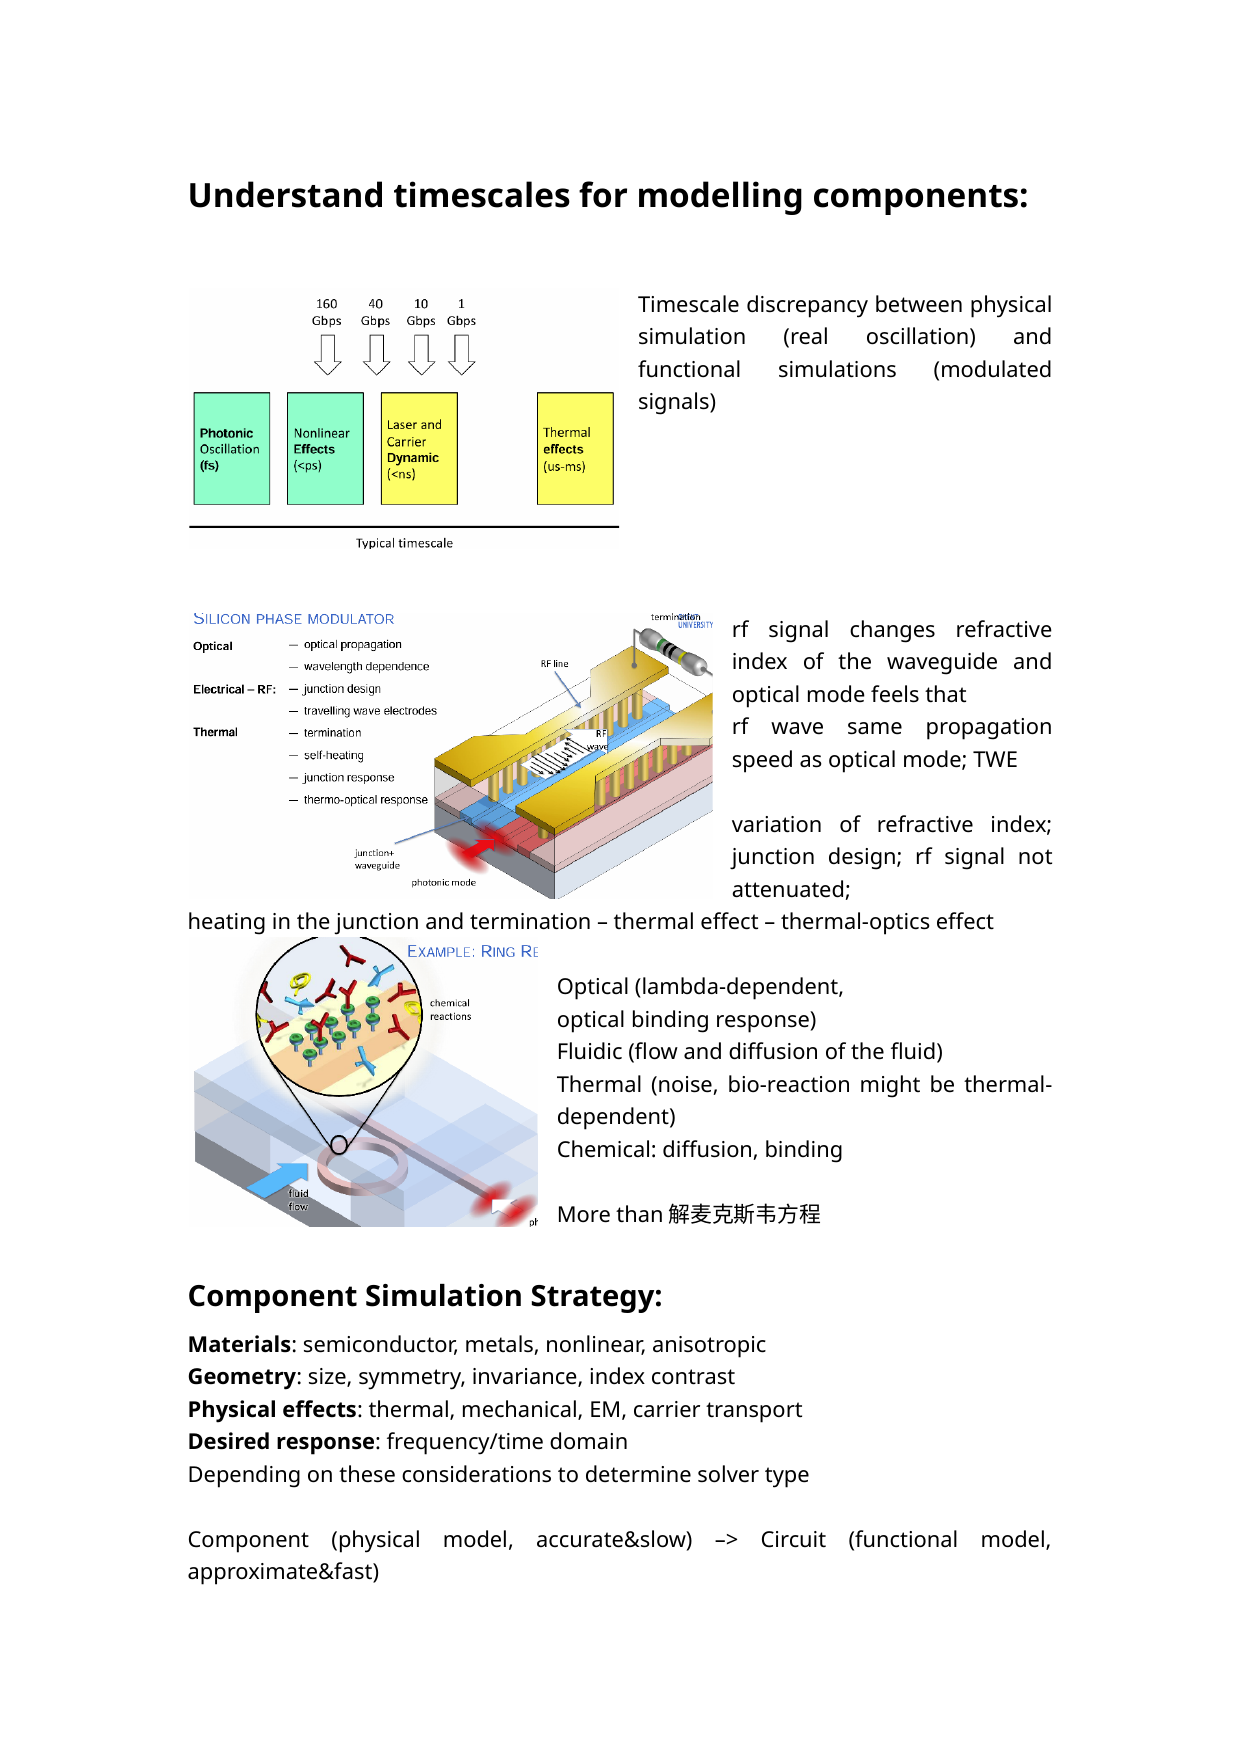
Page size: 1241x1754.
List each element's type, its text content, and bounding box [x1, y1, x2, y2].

text Depending on these considerations to determine solver type [187, 1457, 1053, 1490]
text Materials: semiconductor, metals, nonlinear, anisotropic [187, 1327, 1053, 1360]
text Component (physical model, accurate&slow) –> Circuit (functional model, approximate&fast) [187, 1522, 1053, 1587]
picture [187, 613, 713, 898]
text Desired response: frequency/time domain [187, 1425, 1053, 1457]
text rf signal changes refractive index of the waveguide and optical mode feels that [187, 612, 1053, 710]
text Component Simulation Strategy: [187, 1262, 1053, 1327]
text optical binding response) [538, 1002, 1053, 1035]
picture [187, 937, 538, 1225]
subtitle Understand timescales for modelling components: [187, 162, 1053, 227]
text Thermal (noise, bio-reaction might be thermal-dependent) [538, 1067, 1053, 1132]
text heating in the junction and termination – thermal effect – thermal-optics effect [187, 905, 1053, 937]
text Timescale discrepancy between physical simulation (real oscillation) and functional simulations (modulated signals) [187, 287, 1053, 417]
text Geometry: size, symmetry, invariance, index contrast [187, 1360, 1053, 1392]
picture [187, 288, 619, 548]
text Chemical: diffusion, binding [538, 1132, 1053, 1165]
text More than解麦克斯韦方程 [187, 1197, 1053, 1230]
text rf wave same propagation speed as optical mode; TWE [713, 710, 1053, 775]
text Physical effects: thermal, mechanical, EM, carrier transport [187, 1392, 1053, 1425]
text variation of refractive index; junction design; rf signal not attenuated; [187, 807, 1053, 905]
text Fluidic (flow and diffusion of the fluid) [538, 1035, 1053, 1067]
text Optical (lambda-dependent, [538, 970, 1053, 1002]
